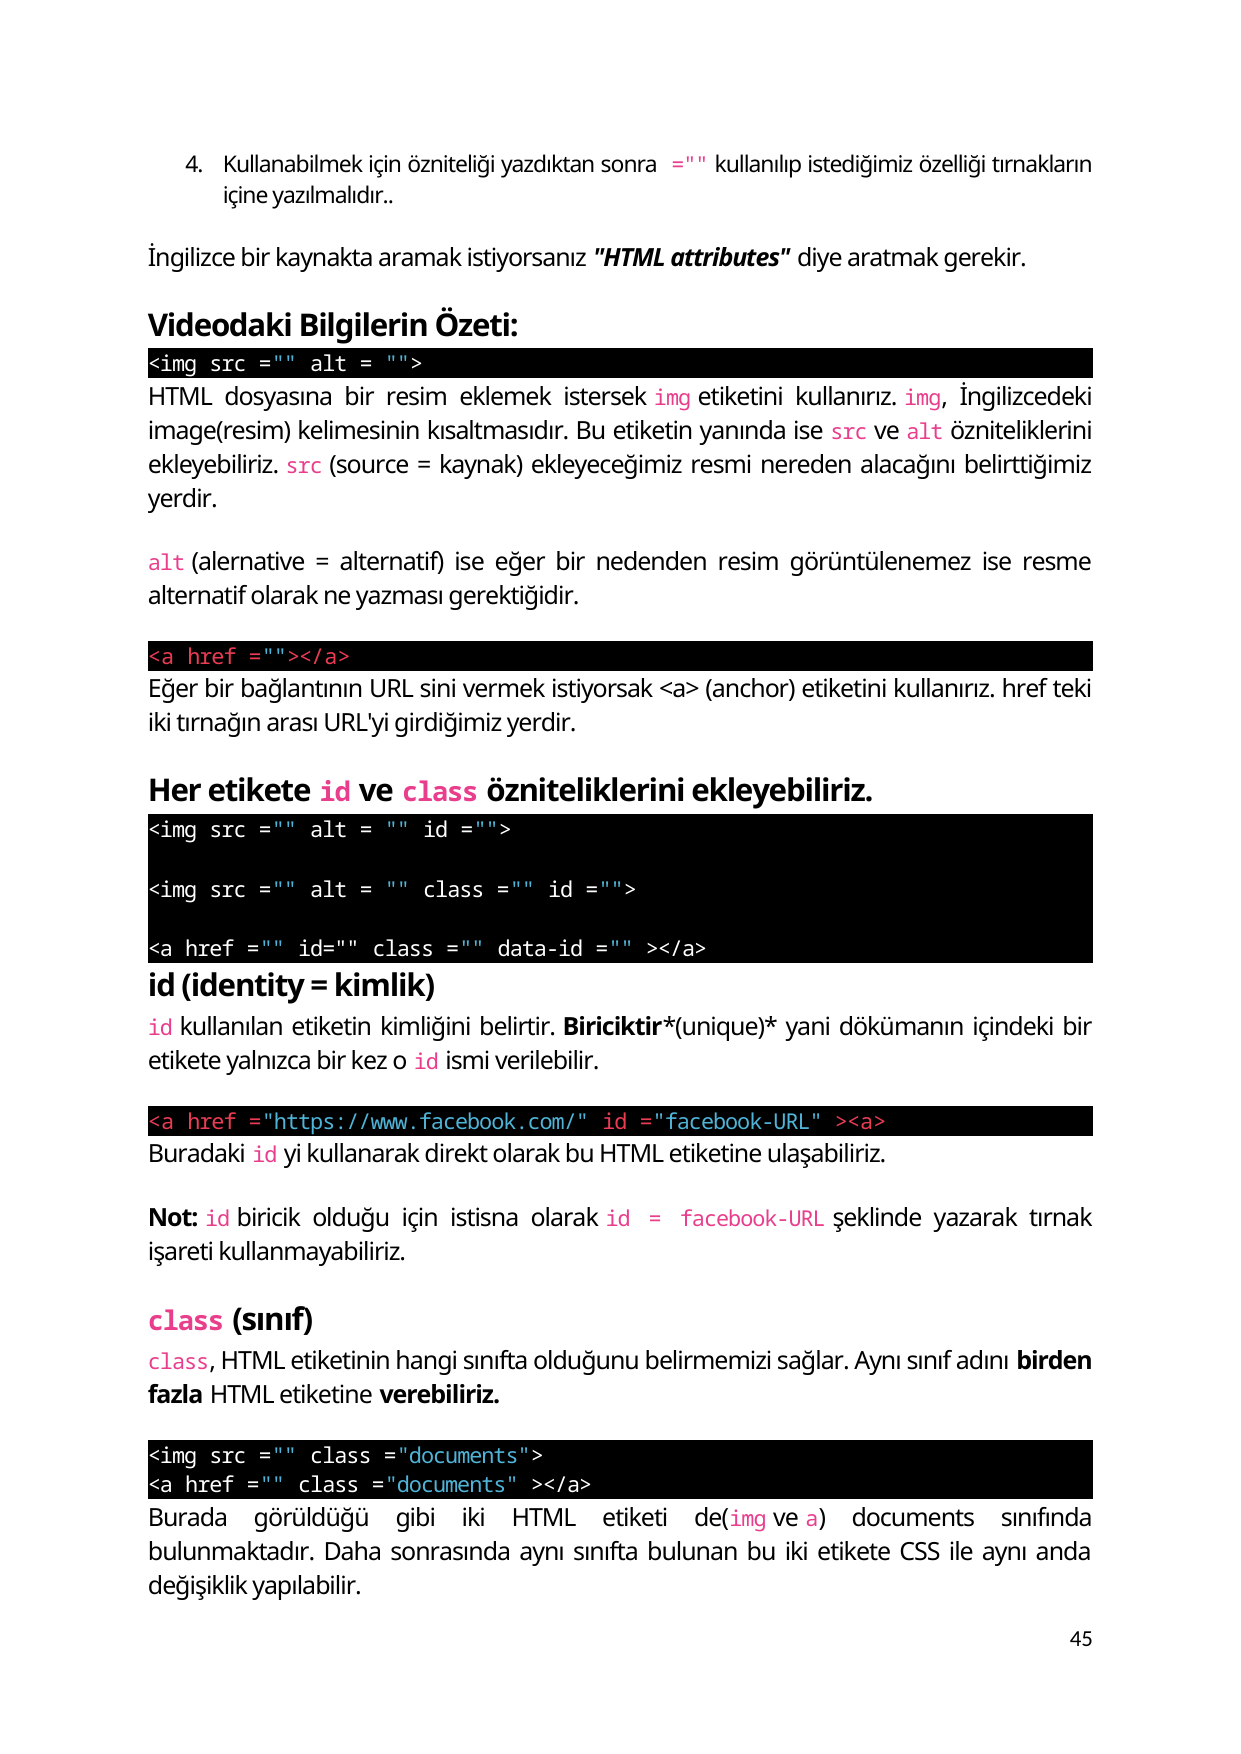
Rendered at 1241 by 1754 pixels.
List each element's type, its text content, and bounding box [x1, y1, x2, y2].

text Eğer bir bağlantının URL sini vermek istiyorsak <a> (anchor) etiketini kullanırız. href teki iki tırnağın arası URL'yi girdiğimiz yerdir. [148, 671, 1093, 739]
text HTML dosyasına bir resim eklemek istersek img etiketini kullanırız. img, İngilizcedeki image(resim) kelimesinin kısaltmasıdır. Bu etiketin yanında ise src ve alt özniteliklerini ekleyebiliriz. src (source = kaynak) ekleyeceğimiz resmi nereden alacağını belirttiğimiz yerdir. [148, 378, 1093, 514]
text class, HTML etiketinin hangi sınıfta olduğunu belirmemizi sağlar. Aynı sınıf adını birden fazla HTML etiketine verebiliriz. [148, 1342, 1093, 1411]
text <a href ="https://www.facebook.com/" id ="facebook-URL" ><a> [148, 1106, 1093, 1136]
text <a href =""></a> [148, 641, 1093, 671]
text Buradaki id yi kullanarak direkt olarak bu HTML etiketine ulaşabiliriz. [148, 1136, 1093, 1170]
text Burada görüldüğü gibi iki HTML etiketi de(img ve a) documents sınıfında bulunmaktadır. Daha sonrasında aynı sınıfta bulunan bu iki etikete CSS ile aynı anda değişiklik yapılabilir. [148, 1499, 1093, 1601]
text <img src ="" alt = "" class ="" id =""> [148, 873, 1093, 903]
text Not: id biricik olduğu için istisna olarak id = facebook-URL şeklinde yazarak tırnak işareti kullanmayabiliriz. [148, 1199, 1093, 1267]
text <a href ="" class ="documents" ></a> [148, 1469, 1093, 1499]
subtitle Her etikete id ve class özniteliklerini ekleyebiliriz. [148, 768, 1093, 811]
subtitle class (sınıf) [148, 1296, 1093, 1339]
subtitle Videodaki Bilgilerin Özeti: [148, 302, 1093, 345]
text İngilizce bir kaynakta aramak istiyorsanız "HTML attributes" diye aratmak gerekir. [148, 239, 1093, 273]
list Kullanabilmek için özniteliği yazdıktan sonra ="" kullanılıp istediğimiz özelliği tırnakların içine yazılmalıdır.. [185, 148, 1093, 210]
text <img src ="" class ="documents"> [148, 1440, 1093, 1469]
text <img src ="" alt = "" id =""> [148, 814, 1093, 844]
text <img src ="" alt = ""> [148, 348, 1093, 378]
text id kullanılan etiketin kimliğini belirtir. Biriciktir*(unique)* yani dökümanın içindeki bir etikete yalnızca bir kez o id ismi verilebilir. [148, 1009, 1093, 1077]
subtitle id (identity = kimlik) [148, 963, 1093, 1006]
text alt (alernative = alternatif) ise eğer bir nedenden resim görüntülenemez ise resme alternatif olarak ne yazması gerektiğidir. [148, 544, 1093, 612]
text <a href ="" id="" class ="" data-id ="" ></a> [148, 933, 1093, 963]
